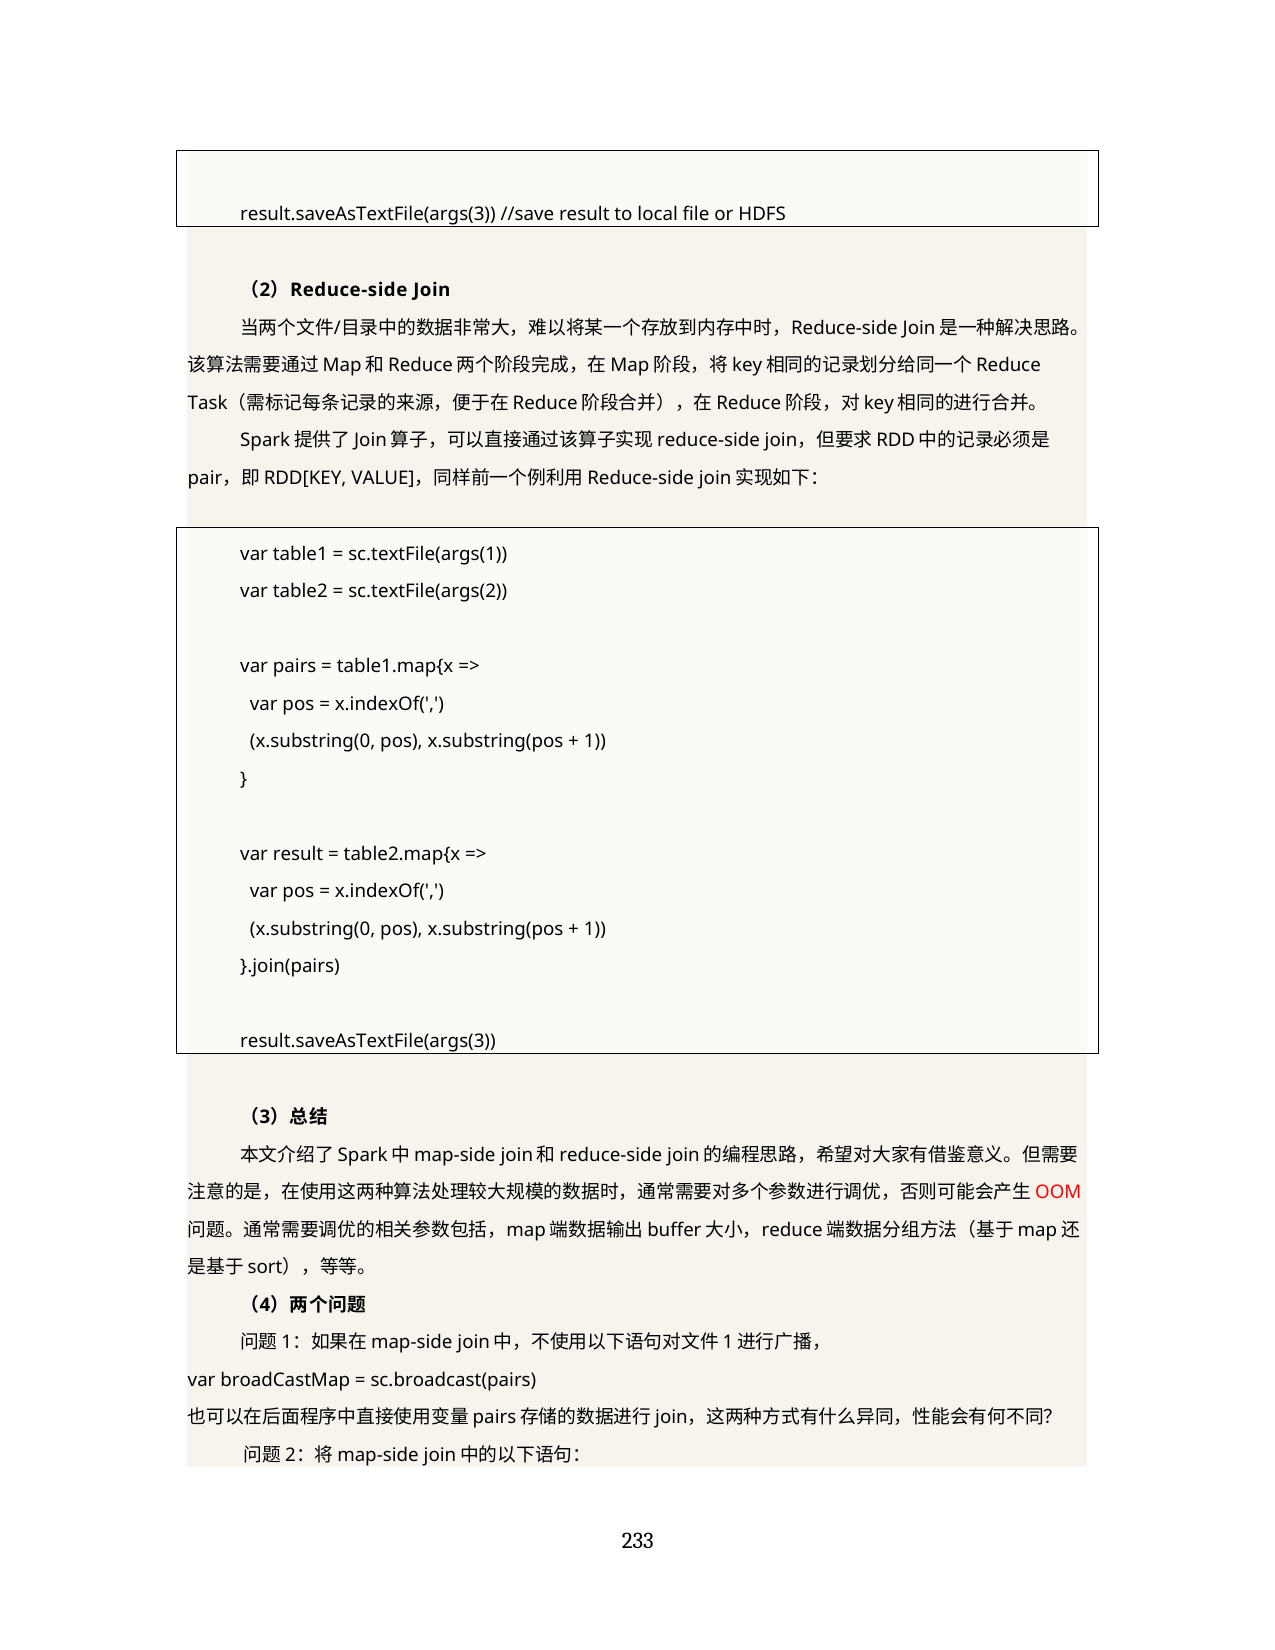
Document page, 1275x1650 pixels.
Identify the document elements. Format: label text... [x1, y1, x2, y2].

text （2）Reduce-side Join [187, 264, 1087, 302]
text Spark提供了Join算子，可以直接通过该算子实现reduce-side join，但要求RDD中的记录必须是pair，即RDD[KEY, VALUE]，同样前一个例利用Reduce-side join实现如下： [187, 414, 1087, 489]
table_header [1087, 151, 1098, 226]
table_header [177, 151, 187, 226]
text 问题1：如果在map-side join中，不使用以下语句对文件1进行广播， [187, 1317, 1087, 1354]
text var broadCastMap = sc.broadcast(pairs) [187, 1354, 1087, 1392]
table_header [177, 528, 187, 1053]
text 本文介绍了Spark中map-side join和reduce-side join的编程思路，希望对大家有借鉴意义。但需要注意的是，在使用这两种算法处理较大规模的数据时，通常需要对多个参数进行调优，否则可能会产生OOM问题。通常需要调优的相关参数包括，map端数据输出buffer大小，reduce端数据分组方法（基于map还是基于sort），等等。 [187, 1129, 1087, 1279]
text （4）两个问题 [187, 1279, 1087, 1317]
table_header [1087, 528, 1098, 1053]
text 当两个文件/目录中的数据非常大，难以将某一个存放到内存中时，Reduce-side Join是一种解决思路。该算法需要通过Map和Reduce两个阶段完成，在Map阶段，将key相同的记录划分给同一个Reduce Task（需标记每条记录的来源，便于在Reduce阶段合并），在Reduce阶段，对key相同的进行合并。 [187, 302, 1087, 414]
text 也可以在后面程序中直接使用变量pairs存储的数据进行join，这两种方式有什么异同，性能会有何不同？ [187, 1392, 1087, 1429]
text （3）总结 [187, 1092, 1087, 1129]
text 问题2：将map-side join中的以下语句： [187, 1429, 1087, 1467]
